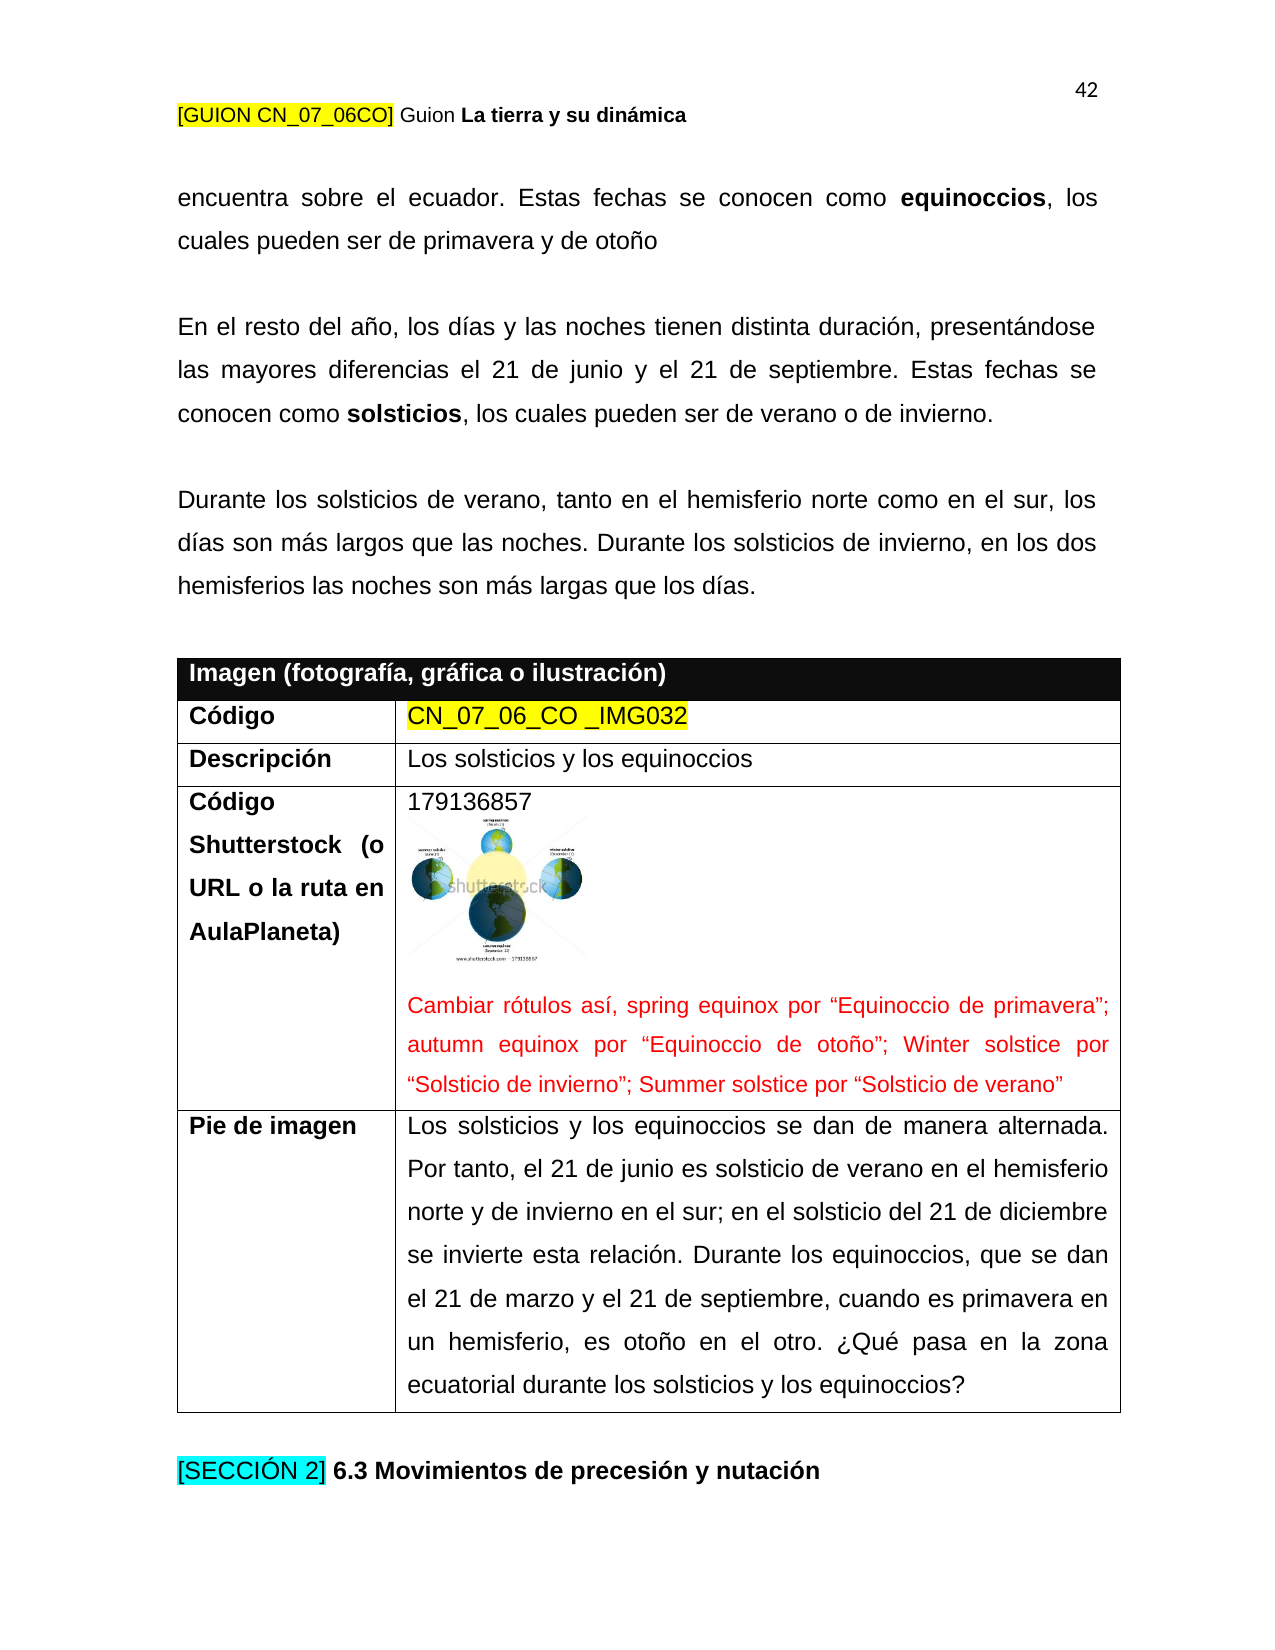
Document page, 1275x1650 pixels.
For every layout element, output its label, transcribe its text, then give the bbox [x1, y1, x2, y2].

table_cell Descripción [178, 744, 395, 786]
table_cell Código [178, 701, 395, 743]
table_cell Los solsticios y los equinoccios se dan de manera alternada. Por tanto, el 21 de junio es solsticio de verano en el hemisferio norte y de invierno en el sur; en el solsticio del 21 de diciembre se invierte esta relación. Durante los equinoccios, que se dan el 21 de marzo y el 21 de septiembre, cuando es primavera en un hemisferio, es otoño en el otro. ¿Qué pasa en la zona ecuatorial durante los solsticios y los equinoccios? [396, 1111, 1120, 1412]
picture [407, 816, 587, 963]
table_header Imagen (fotografía, gráfica o ilustración) [178, 659, 1120, 700]
table_cell CN_07_06_CO _IMG032 [396, 701, 1120, 743]
text Durante los solsticios de verano, tanto en el hemisferio norte como en el sur, los días son más largos que las noches. Durante los solsticios de invierno, en los dos hemisferios las noches son más largas que los días. [177, 485, 1098, 600]
table_cell Código Shutterstock (o URL o la ruta en AulaPlaneta) [178, 787, 395, 1110]
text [177, 183, 1098, 255]
text En el resto del año, los días y las noches tienen distinta duración, presentándose las mayores diferencias el 21 de junio y el 21 de septiembre. Estas fechas se conocen como solsticios, los cuales pueden ser de verano o de invierno. [177, 312, 1098, 427]
table_cell Pie de imagen [178, 1111, 395, 1412]
table_cell Los solsticios y los equinoccios [396, 744, 1120, 786]
text [SECCIÓN 2] 6.3 Movimientos de precesión y nutación [326, 1456, 1098, 1485]
table_cell 179136857 Cambiar rótulos así, spring equinox por “Equinoccio de primavera”; autumn equinox por “Equinoccio de otoño”; Winter solstice por “Solsticio de invierno”; Summer solstice por “Solsticio de verano” [396, 787, 1120, 1110]
